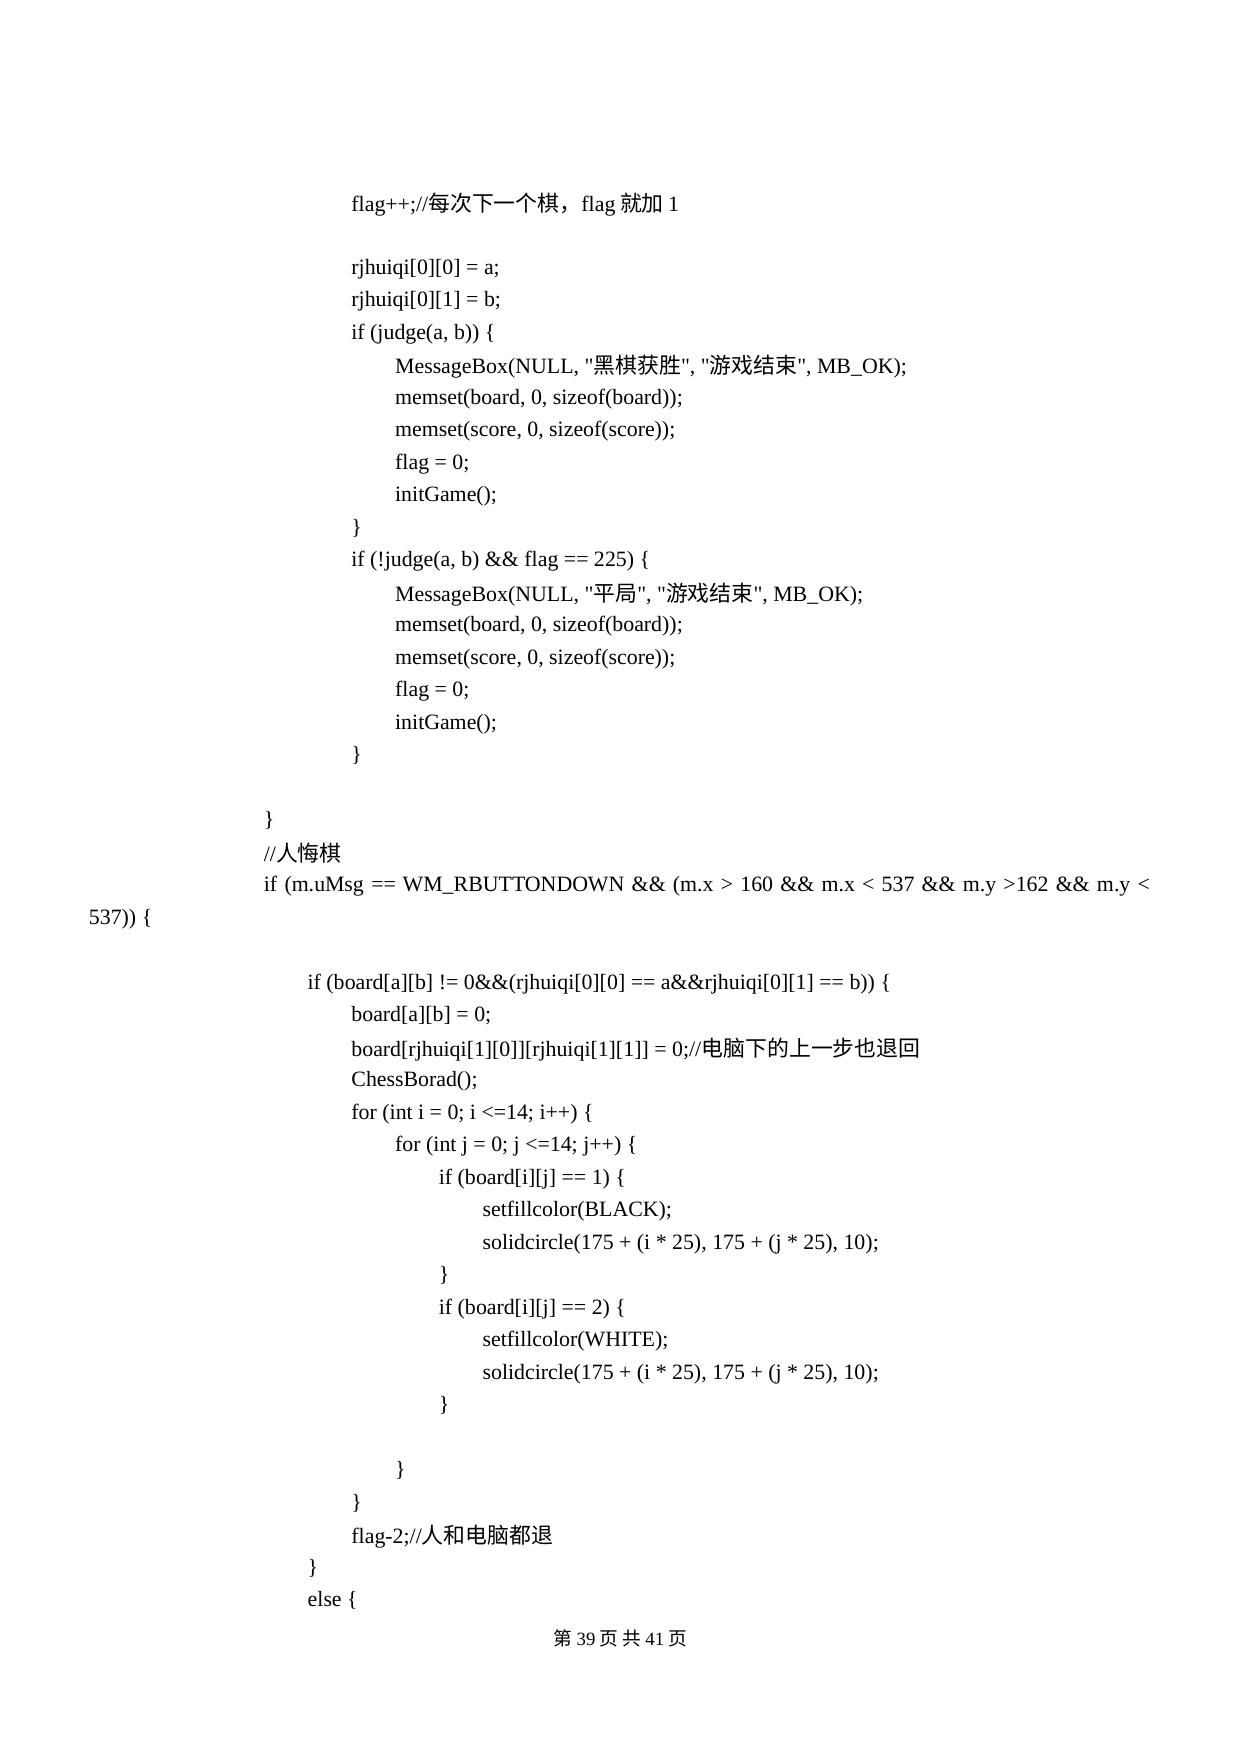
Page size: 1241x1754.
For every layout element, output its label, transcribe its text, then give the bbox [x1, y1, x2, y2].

text if (m.uMsg == WM_RBUTTONDOWN && (m.x > 160 && m.x < 537 && m.y >162 && m.y < 537)) { [89, 868, 1152, 933]
text setfillcolor(WHITE); [89, 1323, 1152, 1355]
text } [89, 1550, 1152, 1583]
text rjhuiqi[0][0] = a; [89, 250, 1152, 283]
text initGame(); [89, 705, 1152, 738]
text } [89, 803, 1152, 835]
text for (int j = 0; j <=14; j++) { [89, 1128, 1152, 1160]
text board[a][b] = 0; [89, 998, 1152, 1030]
text if (board[i][j] == 2) { [89, 1290, 1152, 1323]
text for (int i = 0; i <=14; i++) { [89, 1095, 1152, 1128]
text if (judge(a, b)) { [89, 315, 1152, 348]
text } [89, 510, 1152, 543]
text flag++;//每次下一个棋，flag就加1 [89, 185, 1152, 218]
text } [89, 1453, 1152, 1485]
text memset(score, 0, sizeof(score)); [89, 640, 1152, 673]
text } [89, 1388, 1152, 1420]
text flag = 0; [89, 445, 1152, 478]
text if (board[a][b] != 0&&(rjhuiqi[0][0] == a&&rjhuiqi[0][1] == b)) { [89, 965, 1152, 998]
text setfillcolor(BLACK); [89, 1193, 1152, 1225]
text } [89, 1485, 1152, 1518]
text initGame(); [89, 478, 1152, 510]
text } [89, 1258, 1152, 1290]
text else { [89, 1583, 1152, 1615]
text memset(score, 0, sizeof(score)); [89, 413, 1152, 445]
text board[rjhuiqi[1][0]][rjhuiqi[1][1]] = 0;//电脑下的上一步也退回 [89, 1030, 1152, 1063]
text ChessBorad(); [89, 1063, 1152, 1095]
text memset(board, 0, sizeof(board)); [89, 608, 1152, 640]
text MessageBox(NULL, "平局", "游戏结束", MB_OK); [89, 575, 1152, 608]
text flag = 0; [89, 673, 1152, 705]
text } [89, 738, 1152, 770]
text solidcircle(175 + (i * 25), 175 + (j * 25), 10); [89, 1225, 1152, 1258]
text memset(board, 0, sizeof(board)); [89, 380, 1152, 413]
text solidcircle(175 + (i * 25), 175 + (j * 25), 10); [89, 1355, 1152, 1388]
text if (!judge(a, b) && flag == 225) { [89, 543, 1152, 575]
text flag-2;//人和电脑都退 [89, 1518, 1152, 1550]
text //人悔棋 [89, 835, 1152, 868]
text MessageBox(NULL, "黑棋获胜", "游戏结束", MB_OK); [89, 348, 1152, 380]
text rjhuiqi[0][1] = b; [89, 283, 1152, 315]
text if (board[i][j] == 1) { [89, 1160, 1152, 1193]
